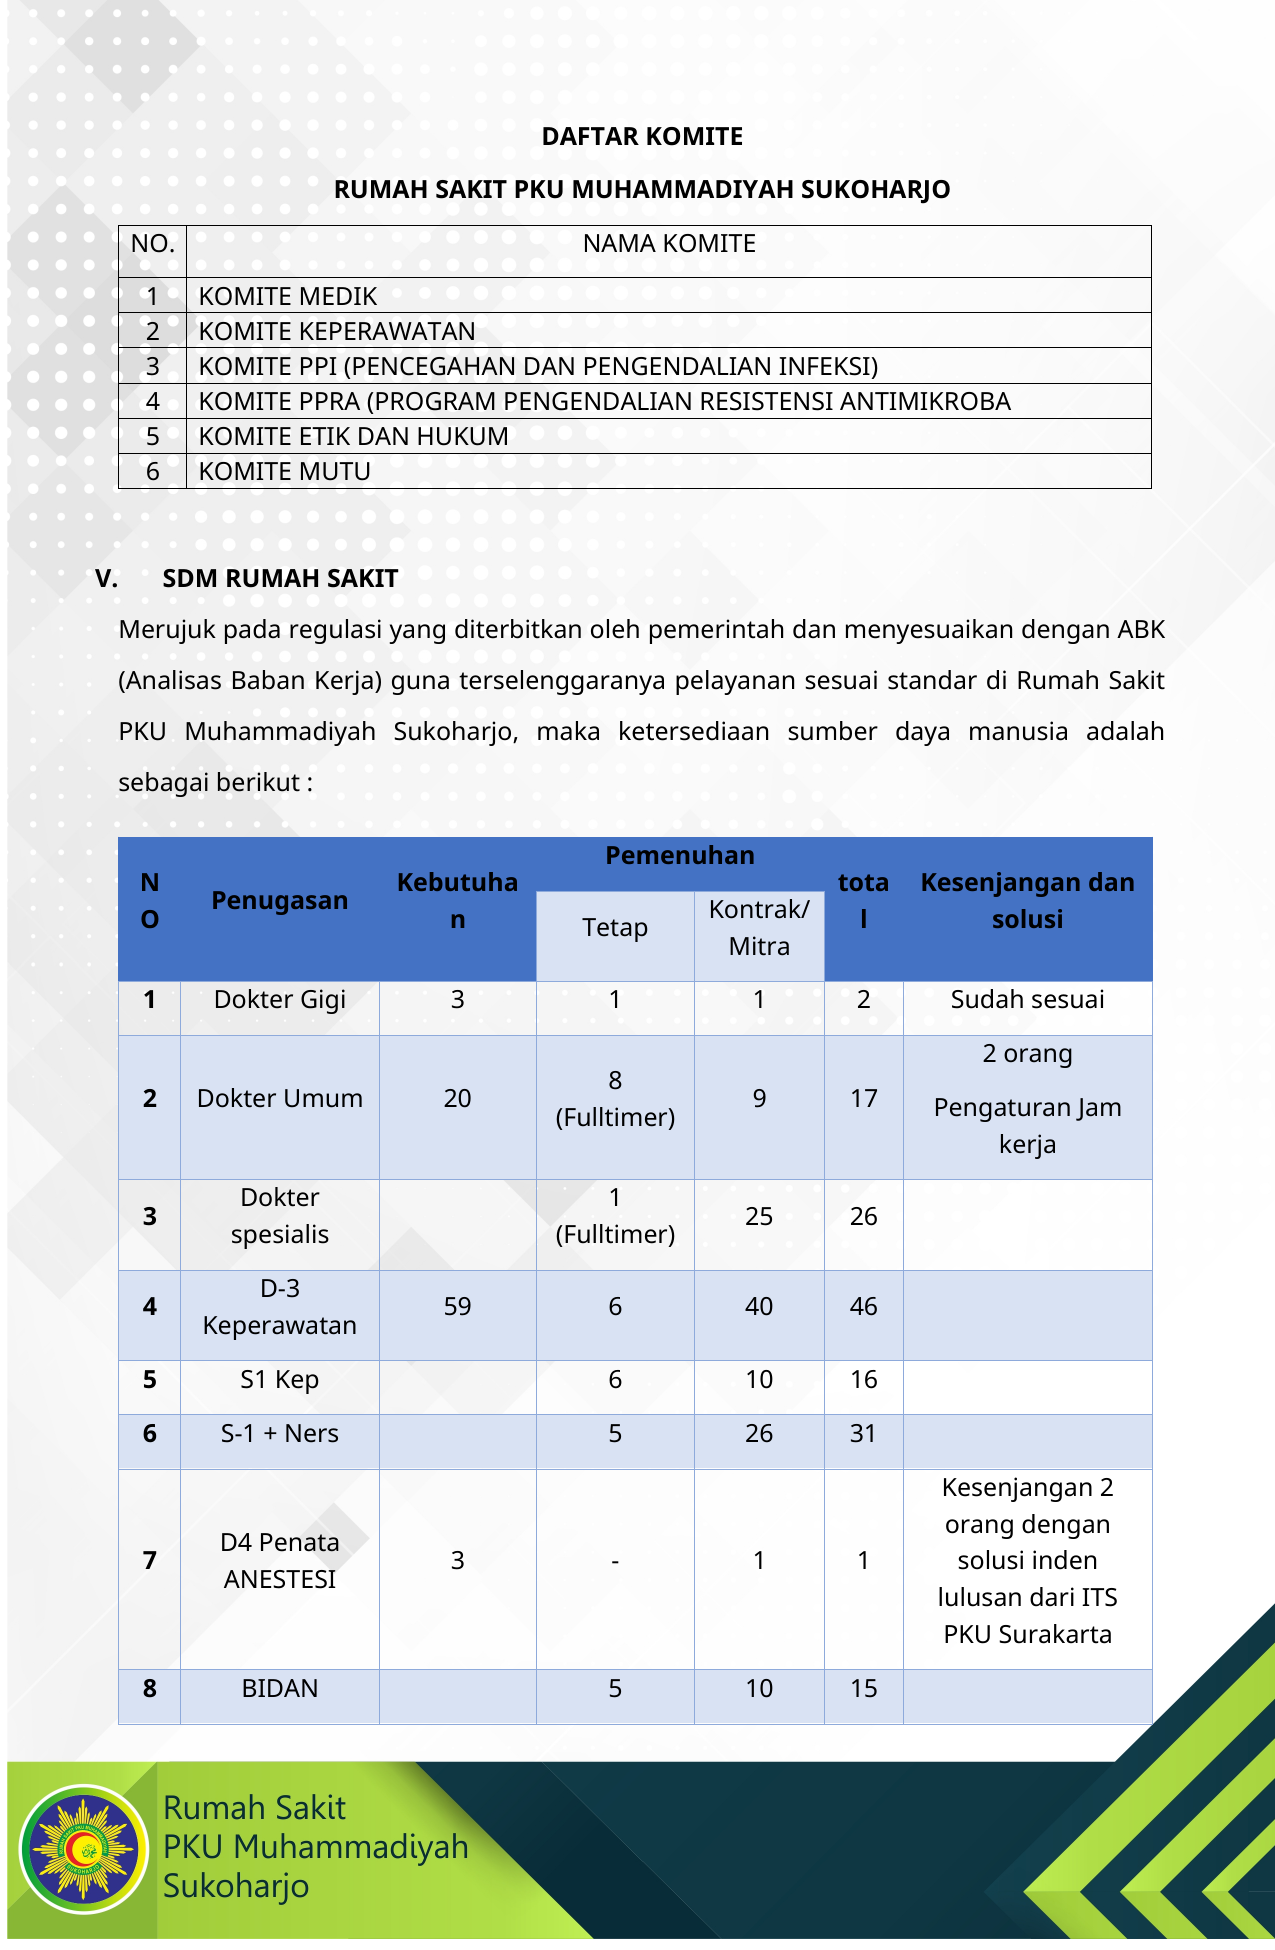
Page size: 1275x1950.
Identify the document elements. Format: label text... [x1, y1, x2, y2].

table_cell 15 [825, 1670, 903, 1723]
table_cell 31 [825, 1415, 903, 1468]
table_cell 5 [119, 1361, 180, 1414]
table_header NO. [119, 226, 186, 277]
table_cell 1 [695, 982, 824, 1035]
table_cell 26 [825, 1180, 903, 1270]
table_header Pemenuhan [537, 838, 824, 891]
table_cell 4 [119, 1271, 180, 1360]
table_cell [904, 1361, 1152, 1414]
table_cell 2 orang Pengaturan Jam kerja [904, 1036, 1152, 1179]
table_cell 4 [119, 384, 186, 417]
table_cell 2 [119, 313, 186, 347]
table_cell S1 Kep [181, 1361, 379, 1414]
table_cell 16 [825, 1361, 903, 1414]
table_cell 3 [119, 1180, 180, 1270]
table_cell KOMITE MUTU [187, 454, 1151, 488]
table_cell Kontrak/ Mitra [695, 892, 824, 981]
table_header total [825, 838, 903, 981]
table_cell 10 [695, 1361, 824, 1414]
table_cell 40 [695, 1271, 824, 1360]
table_cell 7 [119, 1470, 180, 1669]
table_cell KOMITE MEDIK [187, 278, 1151, 312]
table_header NAMA KOMITE [187, 226, 1151, 277]
table_cell 1 [119, 982, 180, 1035]
table_cell [380, 1361, 536, 1414]
table_cell 2 [825, 982, 903, 1035]
table_cell [380, 1180, 536, 1270]
table_header Kesenjangan dan solusi [904, 838, 1152, 981]
table_header NO [119, 838, 180, 981]
table_cell 2 [119, 1036, 180, 1179]
table_cell D4 Penata ANESTESI [181, 1470, 379, 1669]
table_cell 26 [695, 1415, 824, 1468]
table_header Penugasan [181, 838, 379, 981]
table_cell [904, 1271, 1152, 1360]
table_header Kebutuhan [380, 838, 536, 981]
table_cell Dokter Umum [181, 1036, 379, 1179]
table_cell D-3 Keperawatan [181, 1271, 379, 1360]
table_cell 10 [695, 1670, 824, 1723]
table_cell Sudah sesuai [904, 982, 1152, 1035]
table_cell - [537, 1470, 694, 1669]
table_cell 20 [380, 1036, 536, 1179]
table_cell 6 [537, 1361, 694, 1414]
table_cell KOMITE PPRA (PROGRAM PENGENDALIAN RESISTENSI ANTIMIKROBA [187, 384, 1151, 417]
table_cell [904, 1670, 1152, 1723]
list SDM RUMAH SAKIT [118, 561, 1166, 595]
table_cell KOMITE KEPERAWATAN [187, 313, 1151, 347]
table_cell [904, 1415, 1152, 1468]
table_cell S-1 + Ners [181, 1415, 379, 1468]
table_cell 1 [119, 278, 186, 312]
text RUMAH SAKIT PKU MUHAMMADIYAH SUKOHARJO [118, 172, 1166, 206]
table_cell 3 [119, 348, 186, 382]
table_cell 3 [380, 1470, 536, 1669]
table_cell 59 [380, 1271, 536, 1360]
table_cell Dokter spesialis [181, 1180, 379, 1270]
table_cell 6 [119, 1415, 180, 1468]
table_cell 46 [825, 1271, 903, 1360]
table_cell 9 [695, 1036, 824, 1179]
table_cell 1 [695, 1470, 824, 1669]
table_cell KOMITE ETIK DAN HUKUM [187, 419, 1151, 453]
table_cell 1 [825, 1470, 903, 1669]
list Merujuk pada regulasi yang diterbitkan oleh pemerintah dan menyesuaikan dengan ABK (Analisas Baban Kerja) guna terselenggaranya pelayanan sesuai standar di Rumah Sakit PKU Muhammadiyah Sukoharjo, maka ketersediaan sumber daya manusia adalah sebagai berikut : [118, 612, 1166, 799]
table_cell [380, 1670, 536, 1723]
picture [7, 0, 1275, 1939]
table_cell 5 [537, 1415, 694, 1468]
table_cell 25 [695, 1180, 824, 1270]
table_cell 17 [825, 1036, 903, 1179]
table_cell 5 [119, 419, 186, 453]
table_cell 6 [537, 1271, 694, 1360]
table_cell Dokter Gigi [181, 982, 379, 1035]
table_cell 6 [119, 454, 186, 488]
table_cell 1 [537, 982, 694, 1035]
table_cell 1 (Fulltimer) [537, 1180, 694, 1270]
table_cell 8 [119, 1670, 180, 1723]
table_cell Tetap [537, 892, 694, 981]
text DAFTAR KOMITE [118, 118, 1166, 152]
table_cell Kesenjangan 2 orang dengan solusi inden lulusan dari ITS PKU Surakarta [904, 1470, 1152, 1669]
table_cell [904, 1180, 1152, 1270]
table_cell BIDAN [181, 1670, 379, 1723]
table_cell KOMITE PPI (PENCEGAHAN DAN PENGENDALIAN INFEKSI) [187, 348, 1151, 382]
table_cell 8 (Fulltimer) [537, 1036, 694, 1179]
table_cell [380, 1415, 536, 1468]
table_cell 3 [380, 982, 536, 1035]
table_cell 5 [537, 1670, 694, 1723]
